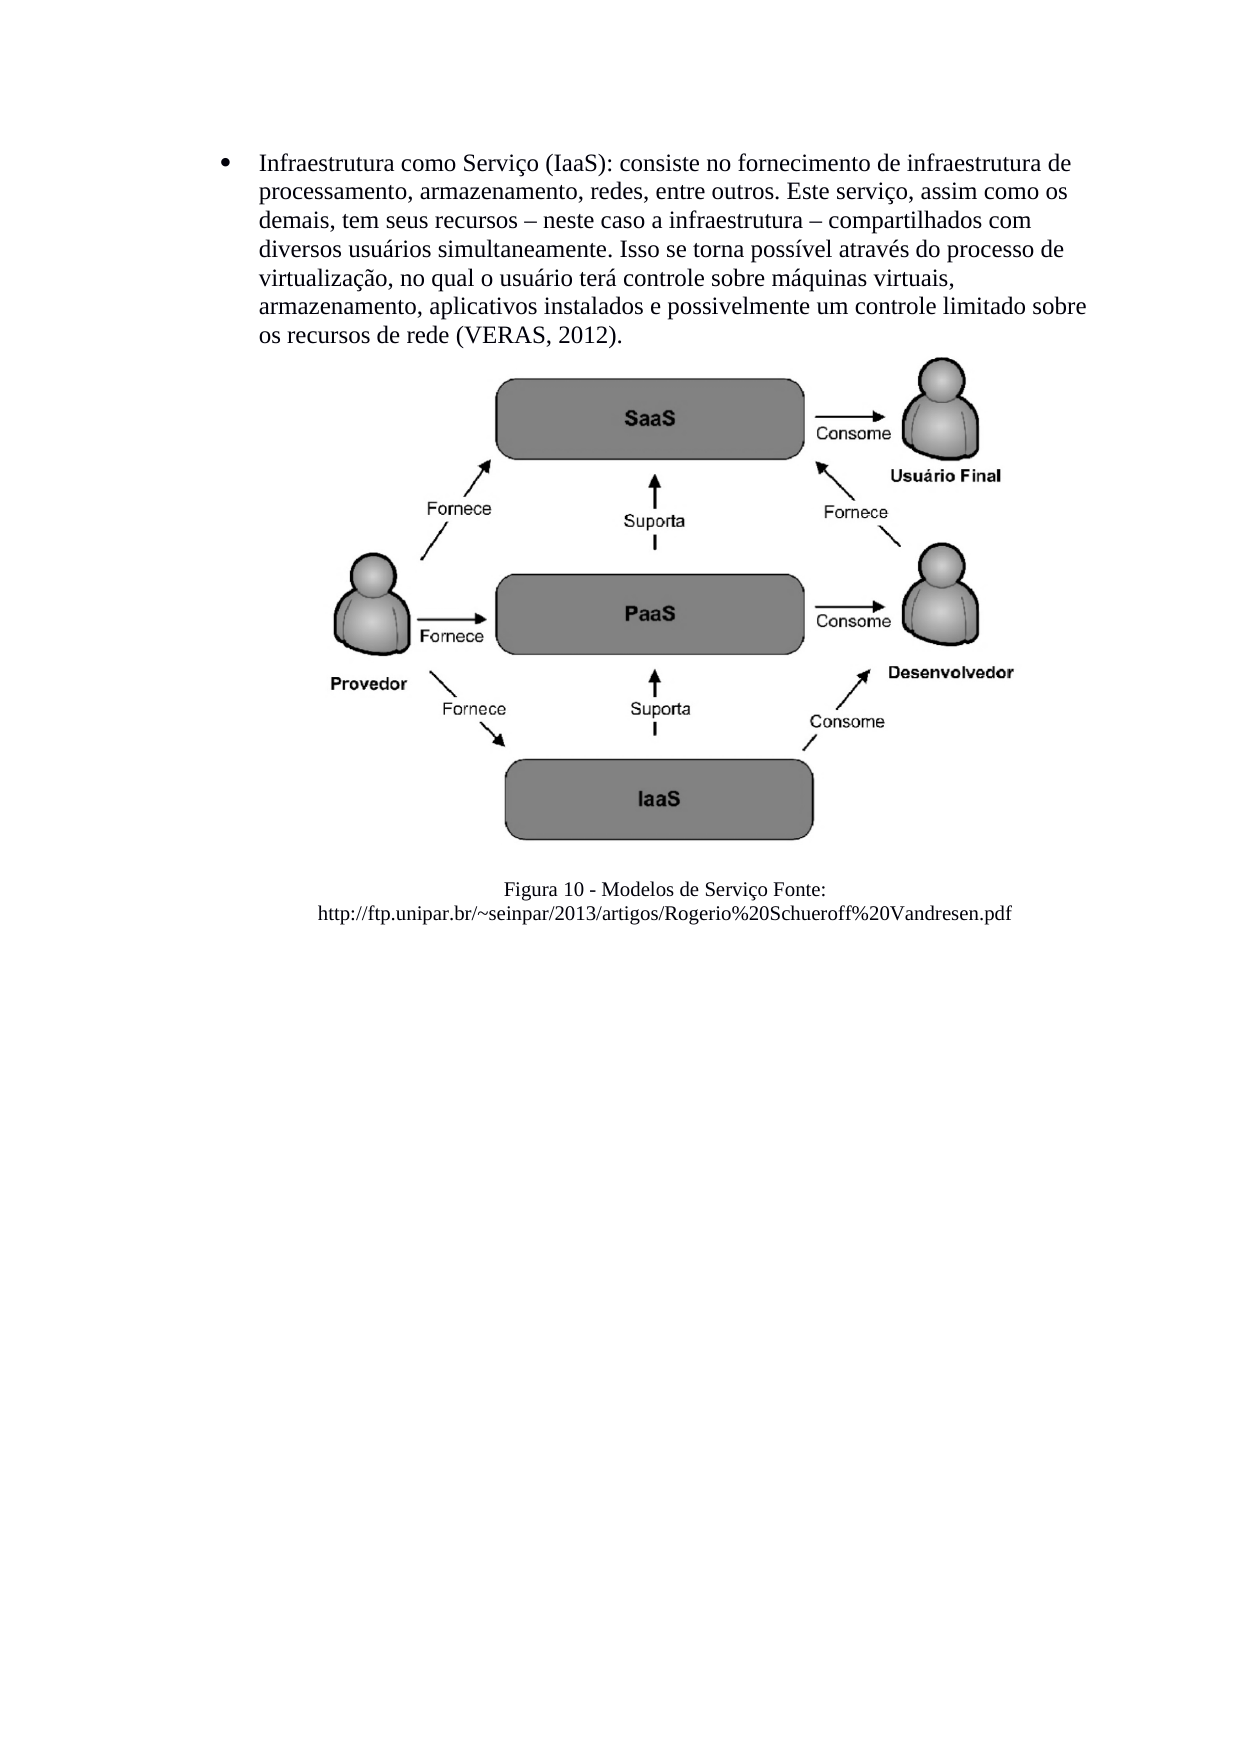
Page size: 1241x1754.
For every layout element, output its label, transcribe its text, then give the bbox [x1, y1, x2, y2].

picture [308, 353, 1022, 868]
list Infraestrutura como Serviço (IaaS): consiste no fornecimento de infraestrutura de processamento, armazenamento, redes, entre outros. Este serviço, assim como os demais, tem seus recursos – neste caso a infraestrutura – compartilhados com diversos usuários simultaneamente. Isso se torna possível através do processo de virtualização, no qual o usuário terá controle sobre máquinas virtuais, armazenamento, aplicativos instalados e possivelmente um controle limitado sobre os recursos de rede (VERAS, 2012). [221, 148, 1107, 349]
